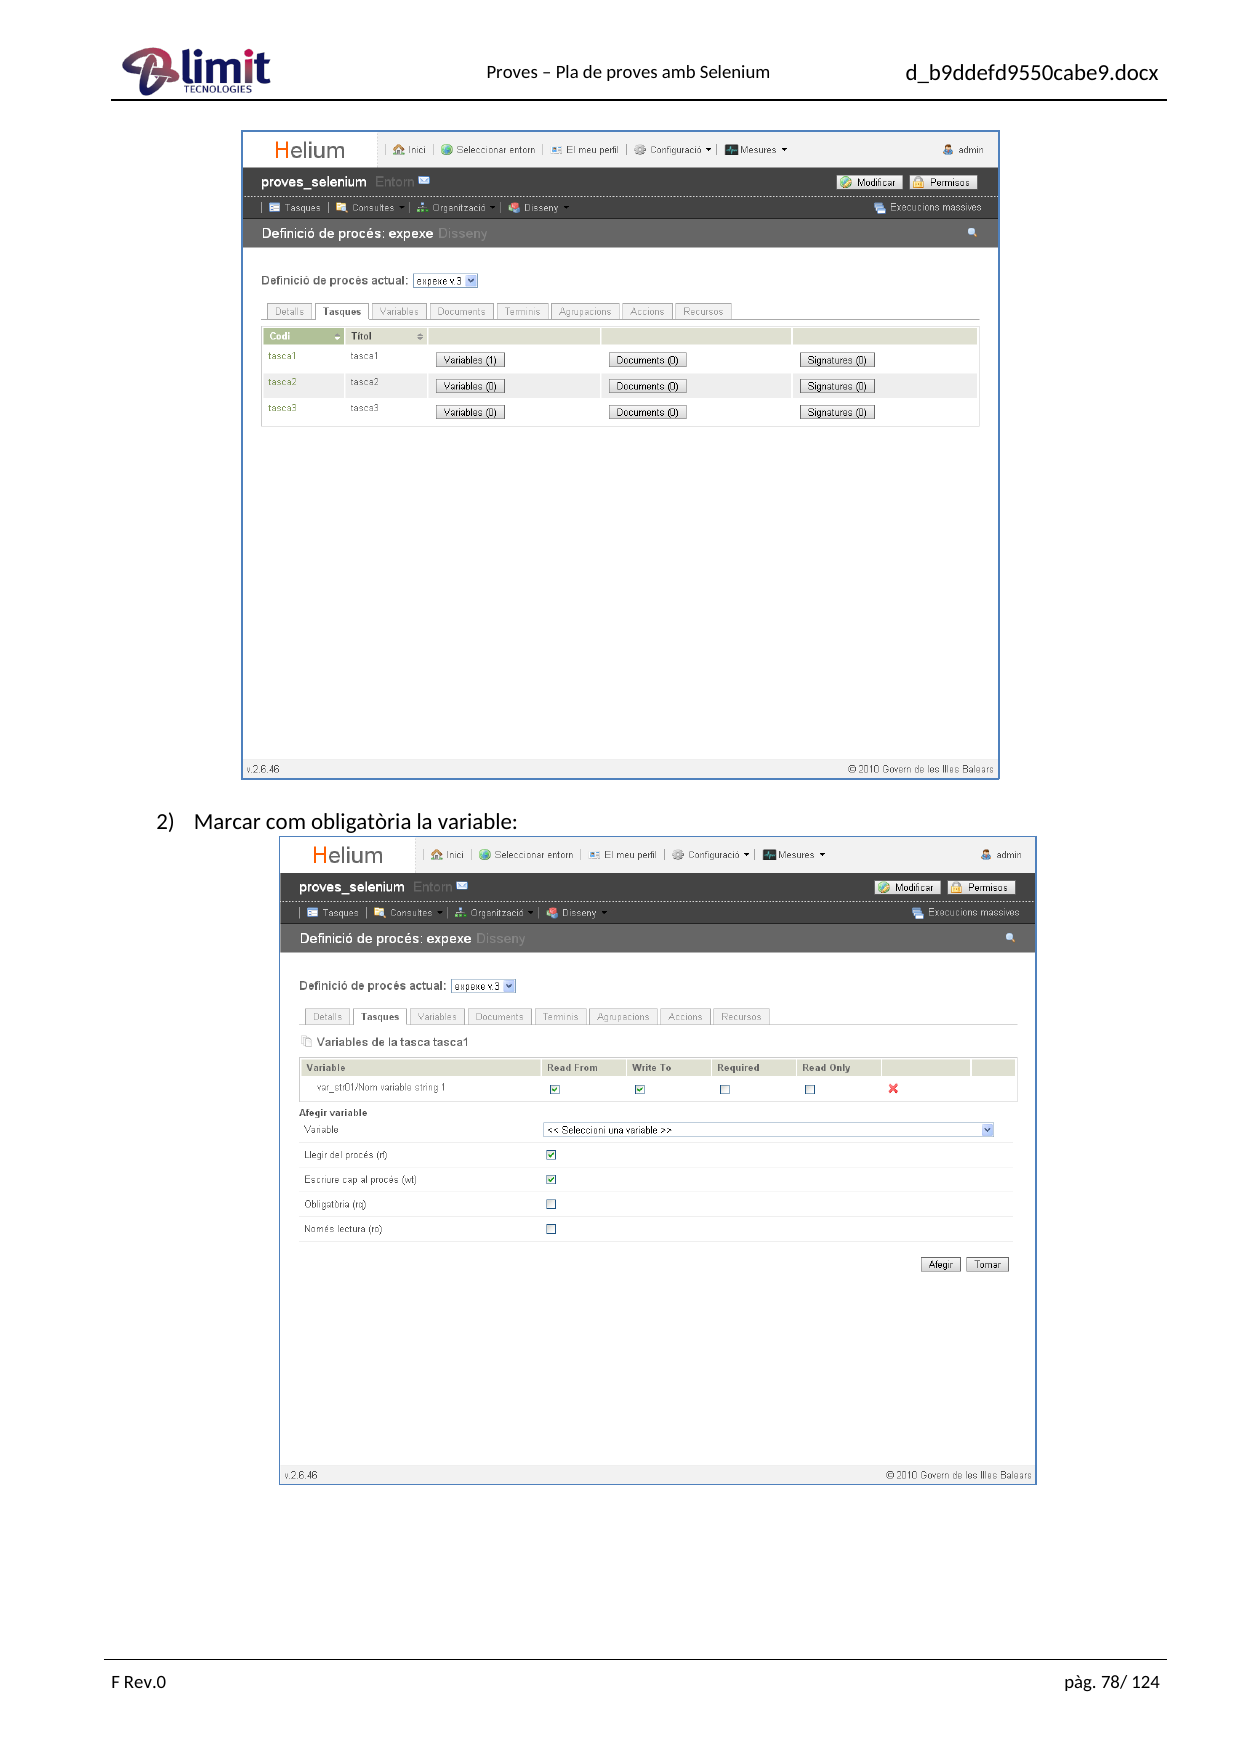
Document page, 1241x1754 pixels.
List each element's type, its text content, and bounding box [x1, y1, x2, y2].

picture [280, 838, 1035, 1484]
picture [118, 45, 275, 100]
picture [243, 132, 998, 779]
list Marcar com obligatòria la variable: [156, 808, 1122, 836]
